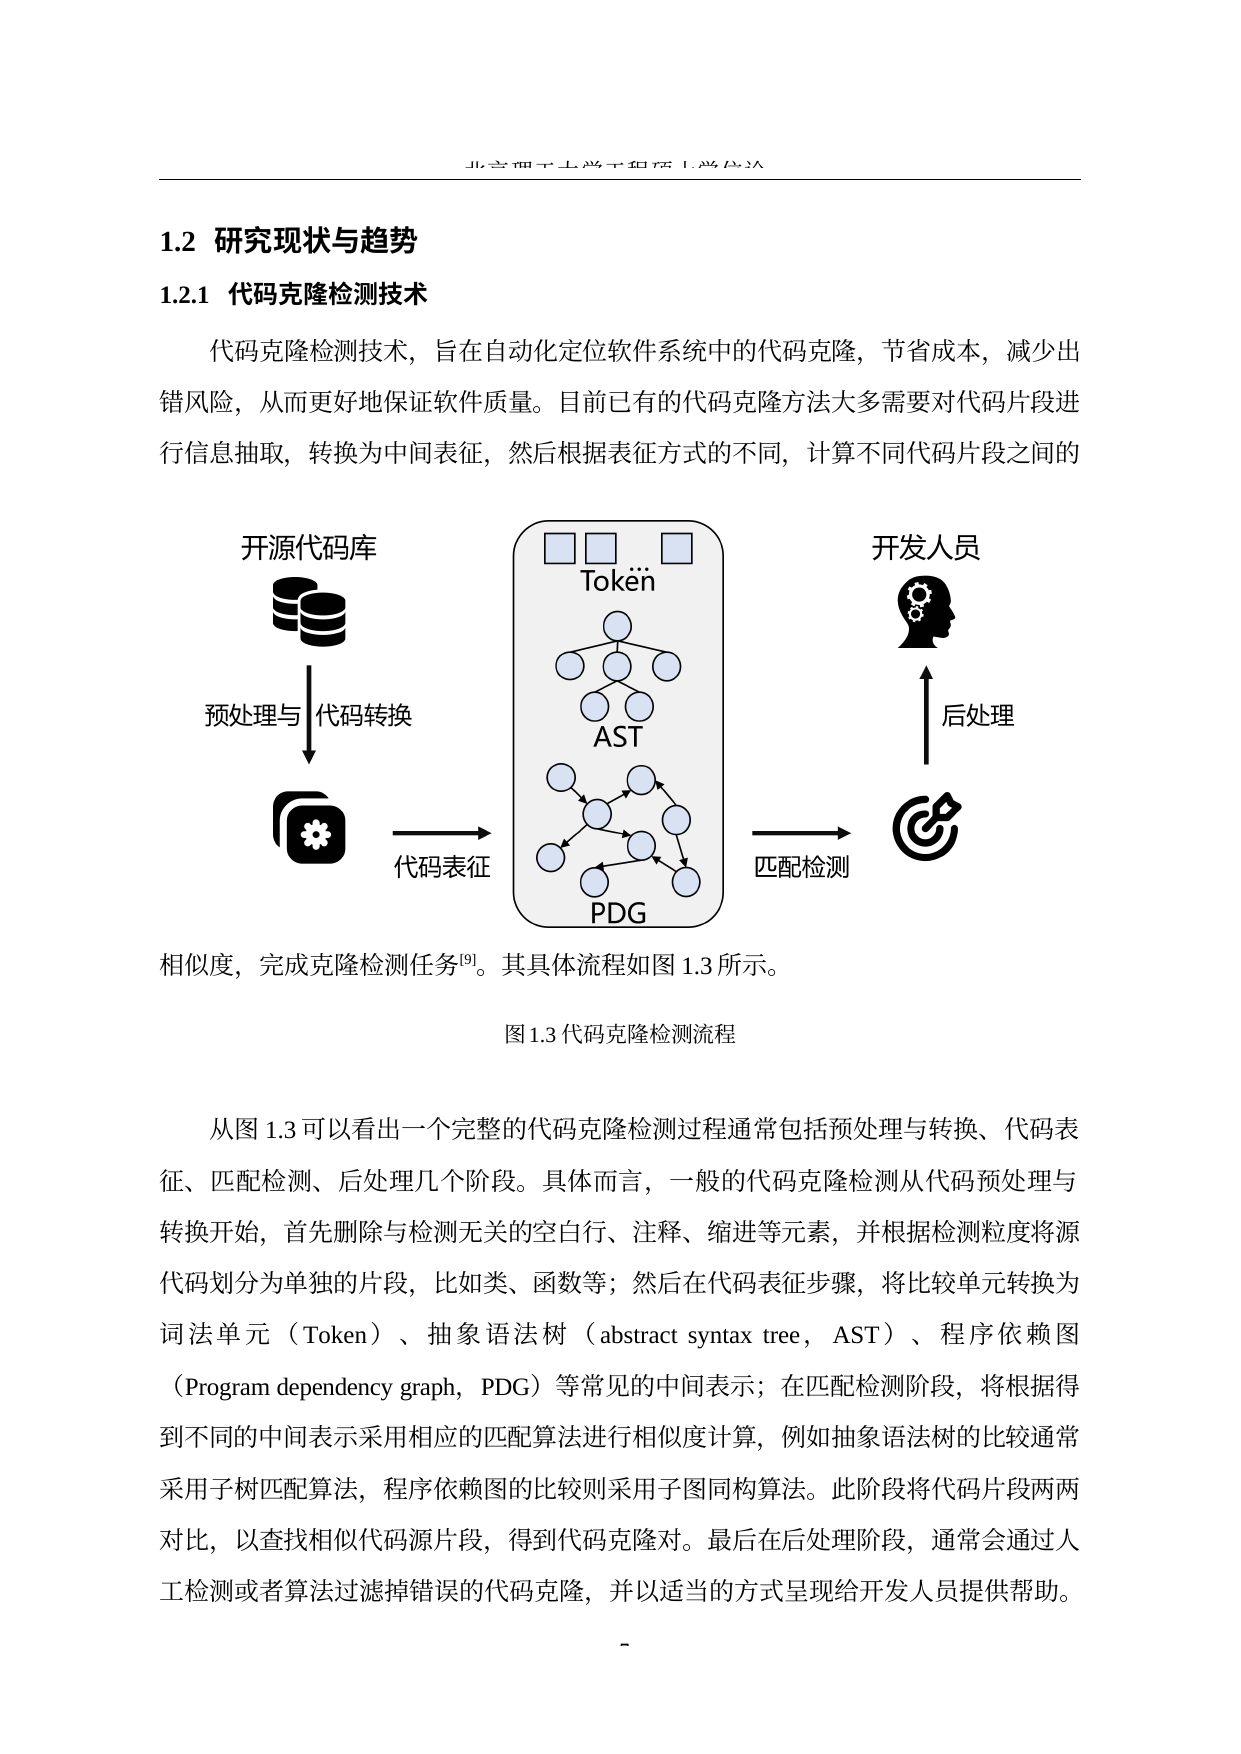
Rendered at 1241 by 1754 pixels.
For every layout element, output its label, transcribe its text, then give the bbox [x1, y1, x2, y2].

list 代码克隆检测技术 [159, 274, 1151, 311]
text 从图1.3可以看出一个完整的代码克隆检测过程通常包括预处理与转换、代码表征、匹配检测、后处理几个阶段。具体而言，一般的代码克隆检测从代码预处理与转换开始，首先删除与检测无关的空白行、注释、缩进等元素，并根据检测粒度将源代码划分为单独的片段，比如类、函数等；然后在代码表征步骤，将比较单元转换为词法单元（Token）、抽象语法树（abstract syntax tree，AST）、程序依赖图（Program dependency graph，PDG）等常见的中间表示；在匹配检测阶段，将根据得到不同的中间表示采用相应的匹配算法进行相似度计算，例如抽象语法树的比较通常采用子树匹配算法，程序依赖图的比较则采用子图同构算法。此阶段将代码片段两两对比，以查找相似代码源片段，得到代码克隆对。最后在后处理阶段，通常会通过人工检测或者算法过滤掉错误的代码克隆，并以适当的方式呈现给开发人员提供帮助。 [159, 1110, 1081, 1608]
list 研究现状与趋势 [159, 211, 1151, 262]
picture [182, 520, 1048, 946]
text 图 1.3 代码克隆检测流程 [139, 1018, 1102, 1049]
